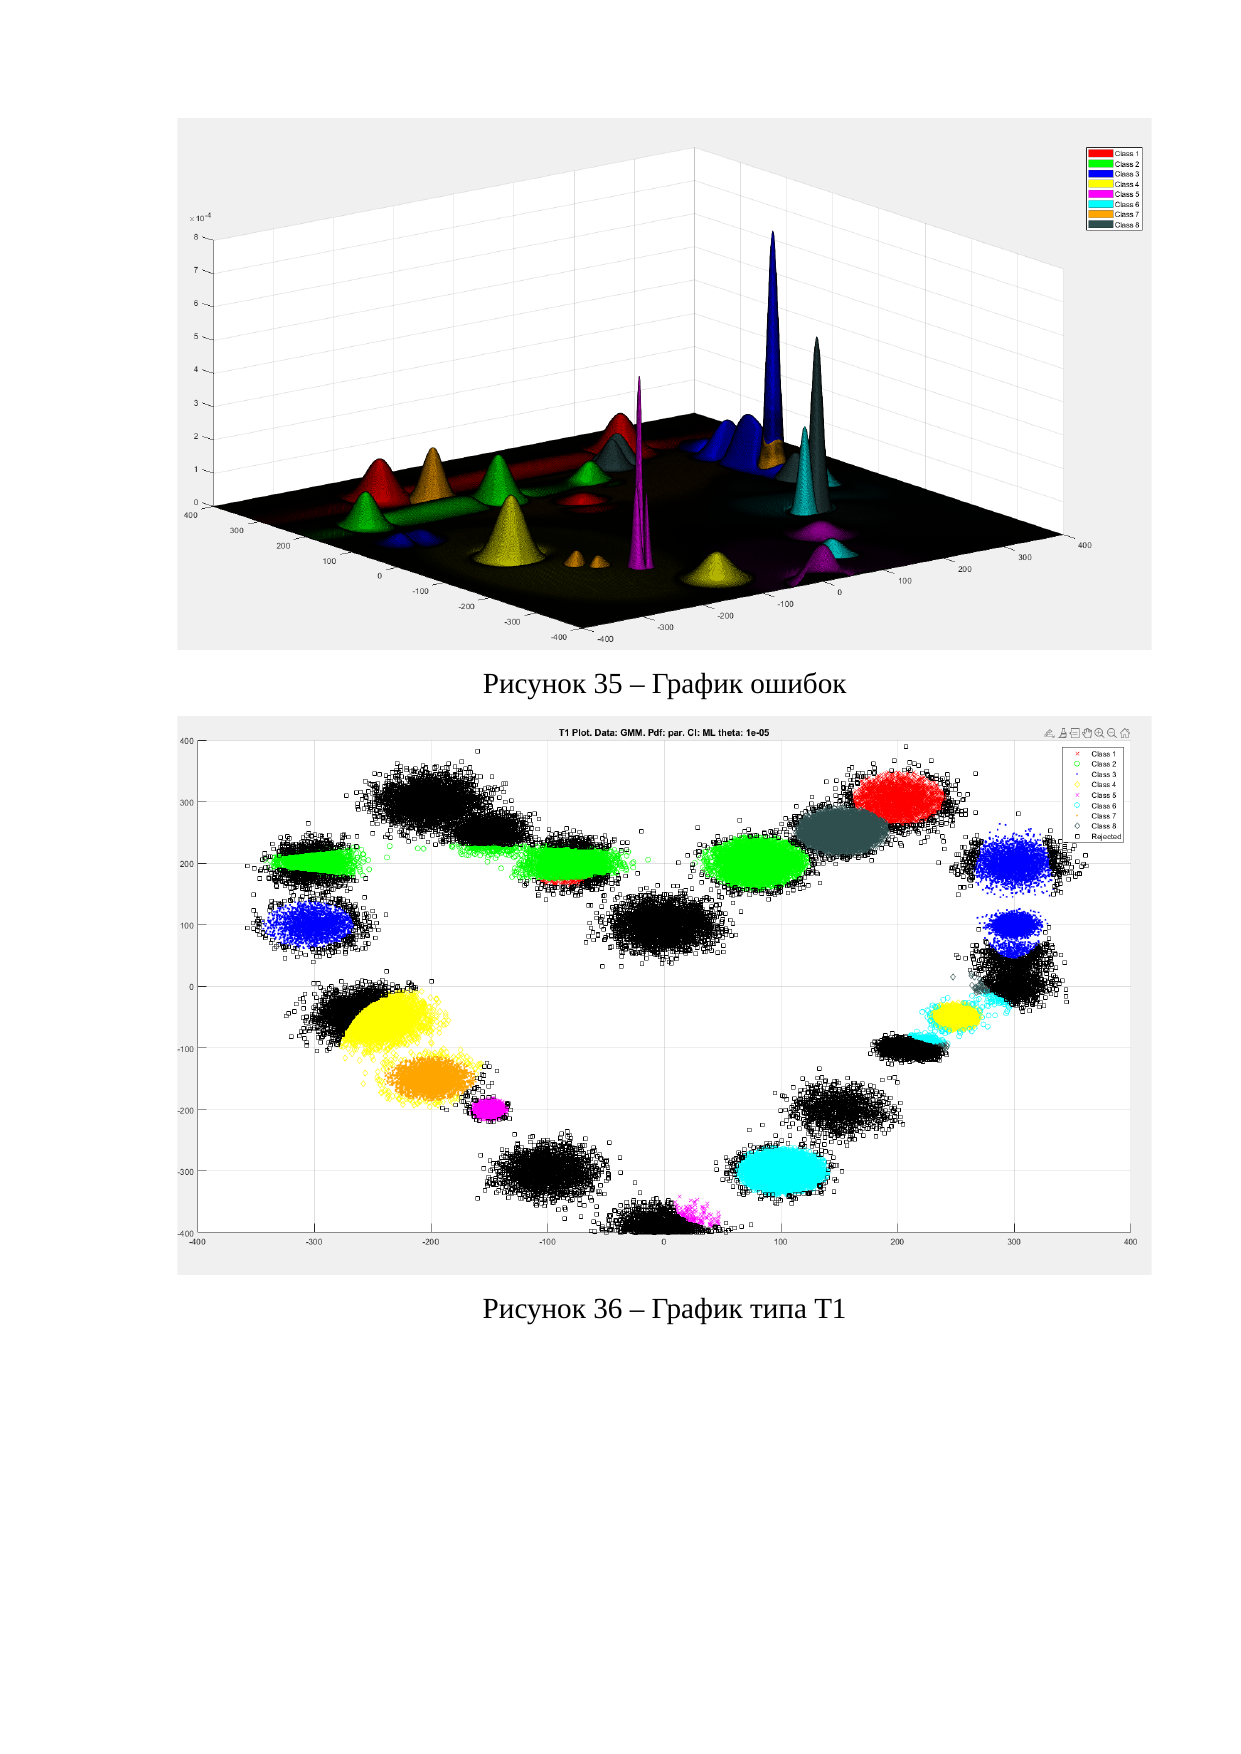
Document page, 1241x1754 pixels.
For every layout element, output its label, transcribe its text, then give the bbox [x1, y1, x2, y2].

text Рисунок 36 – График типа Т1 [177, 1292, 1152, 1325]
picture [177, 118, 1152, 650]
picture [177, 716, 1152, 1275]
text Рисунок 35 – График ошибок [177, 666, 1152, 699]
